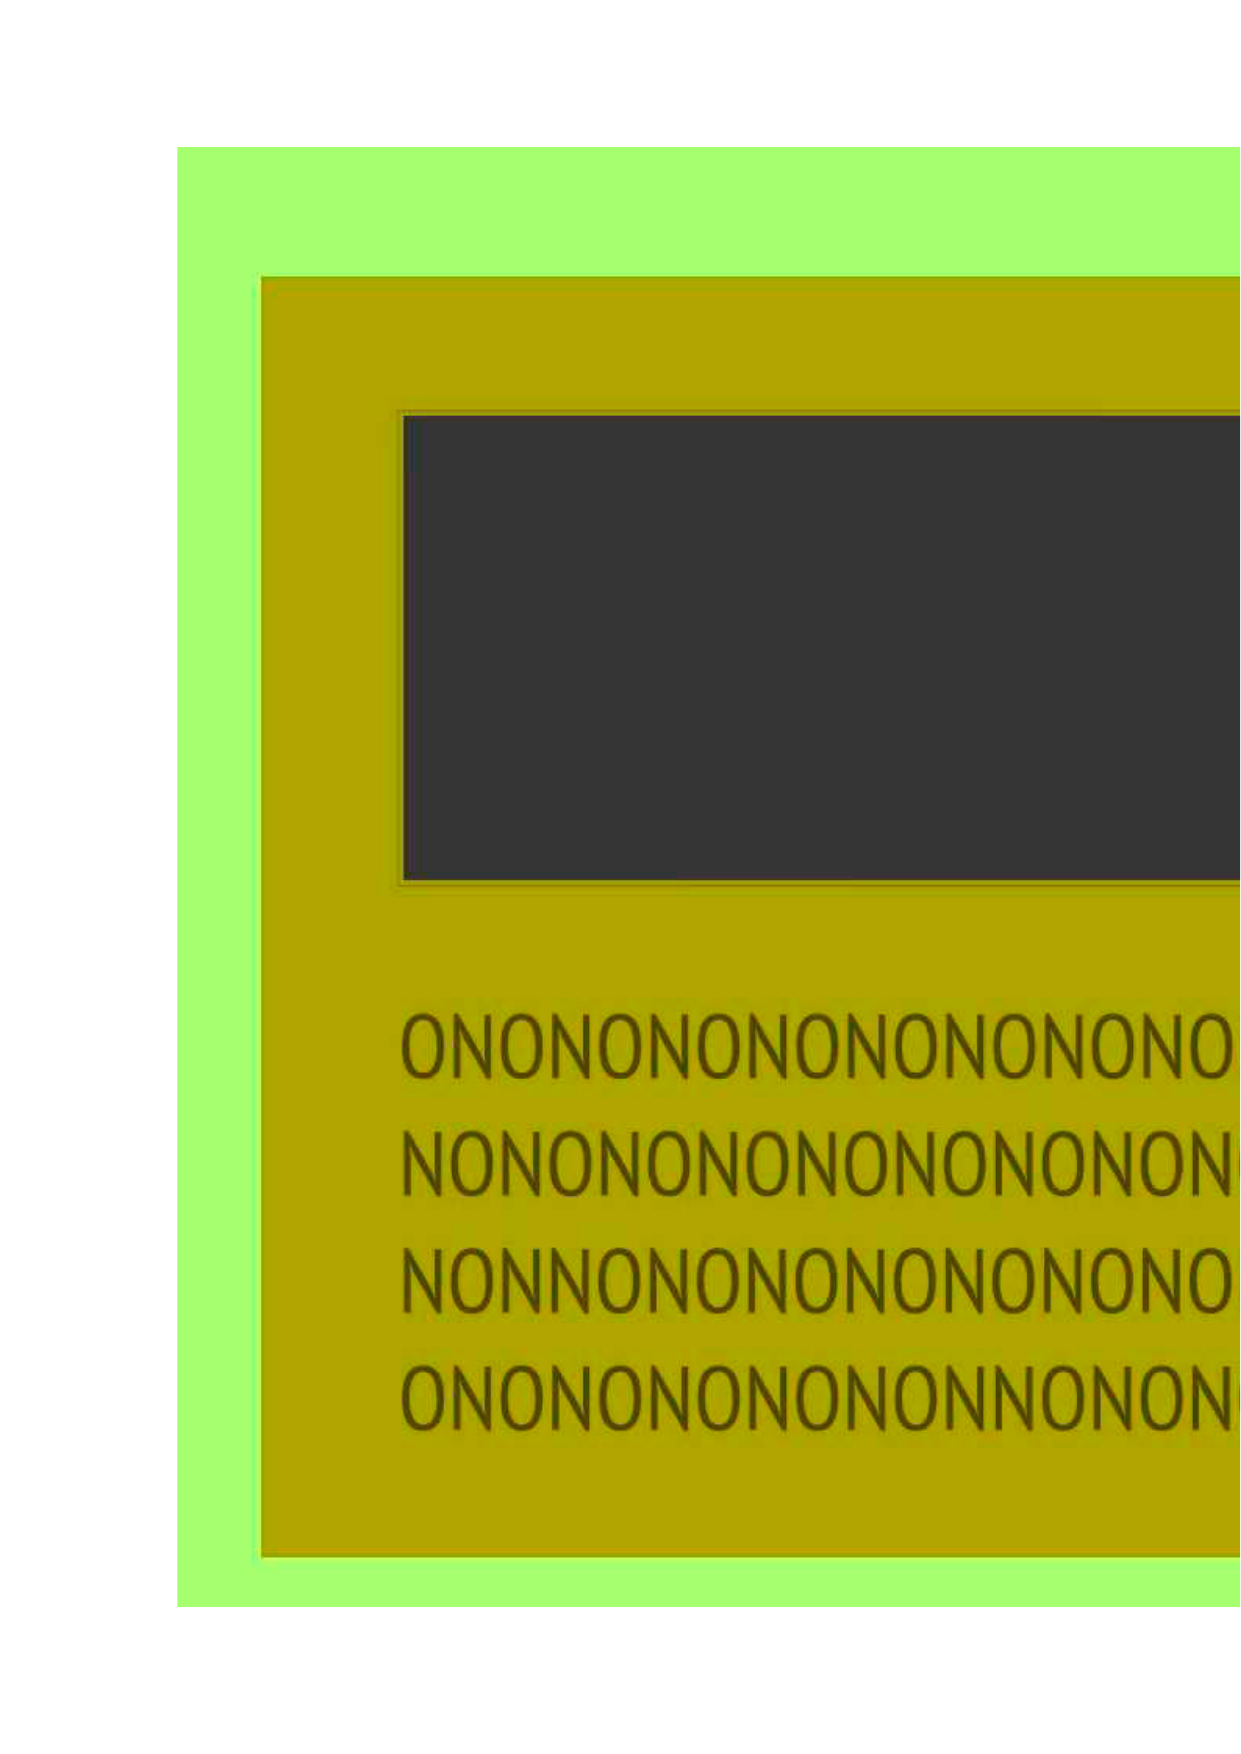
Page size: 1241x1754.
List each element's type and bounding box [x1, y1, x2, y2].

picture [177, 147, 1241, 1607]
